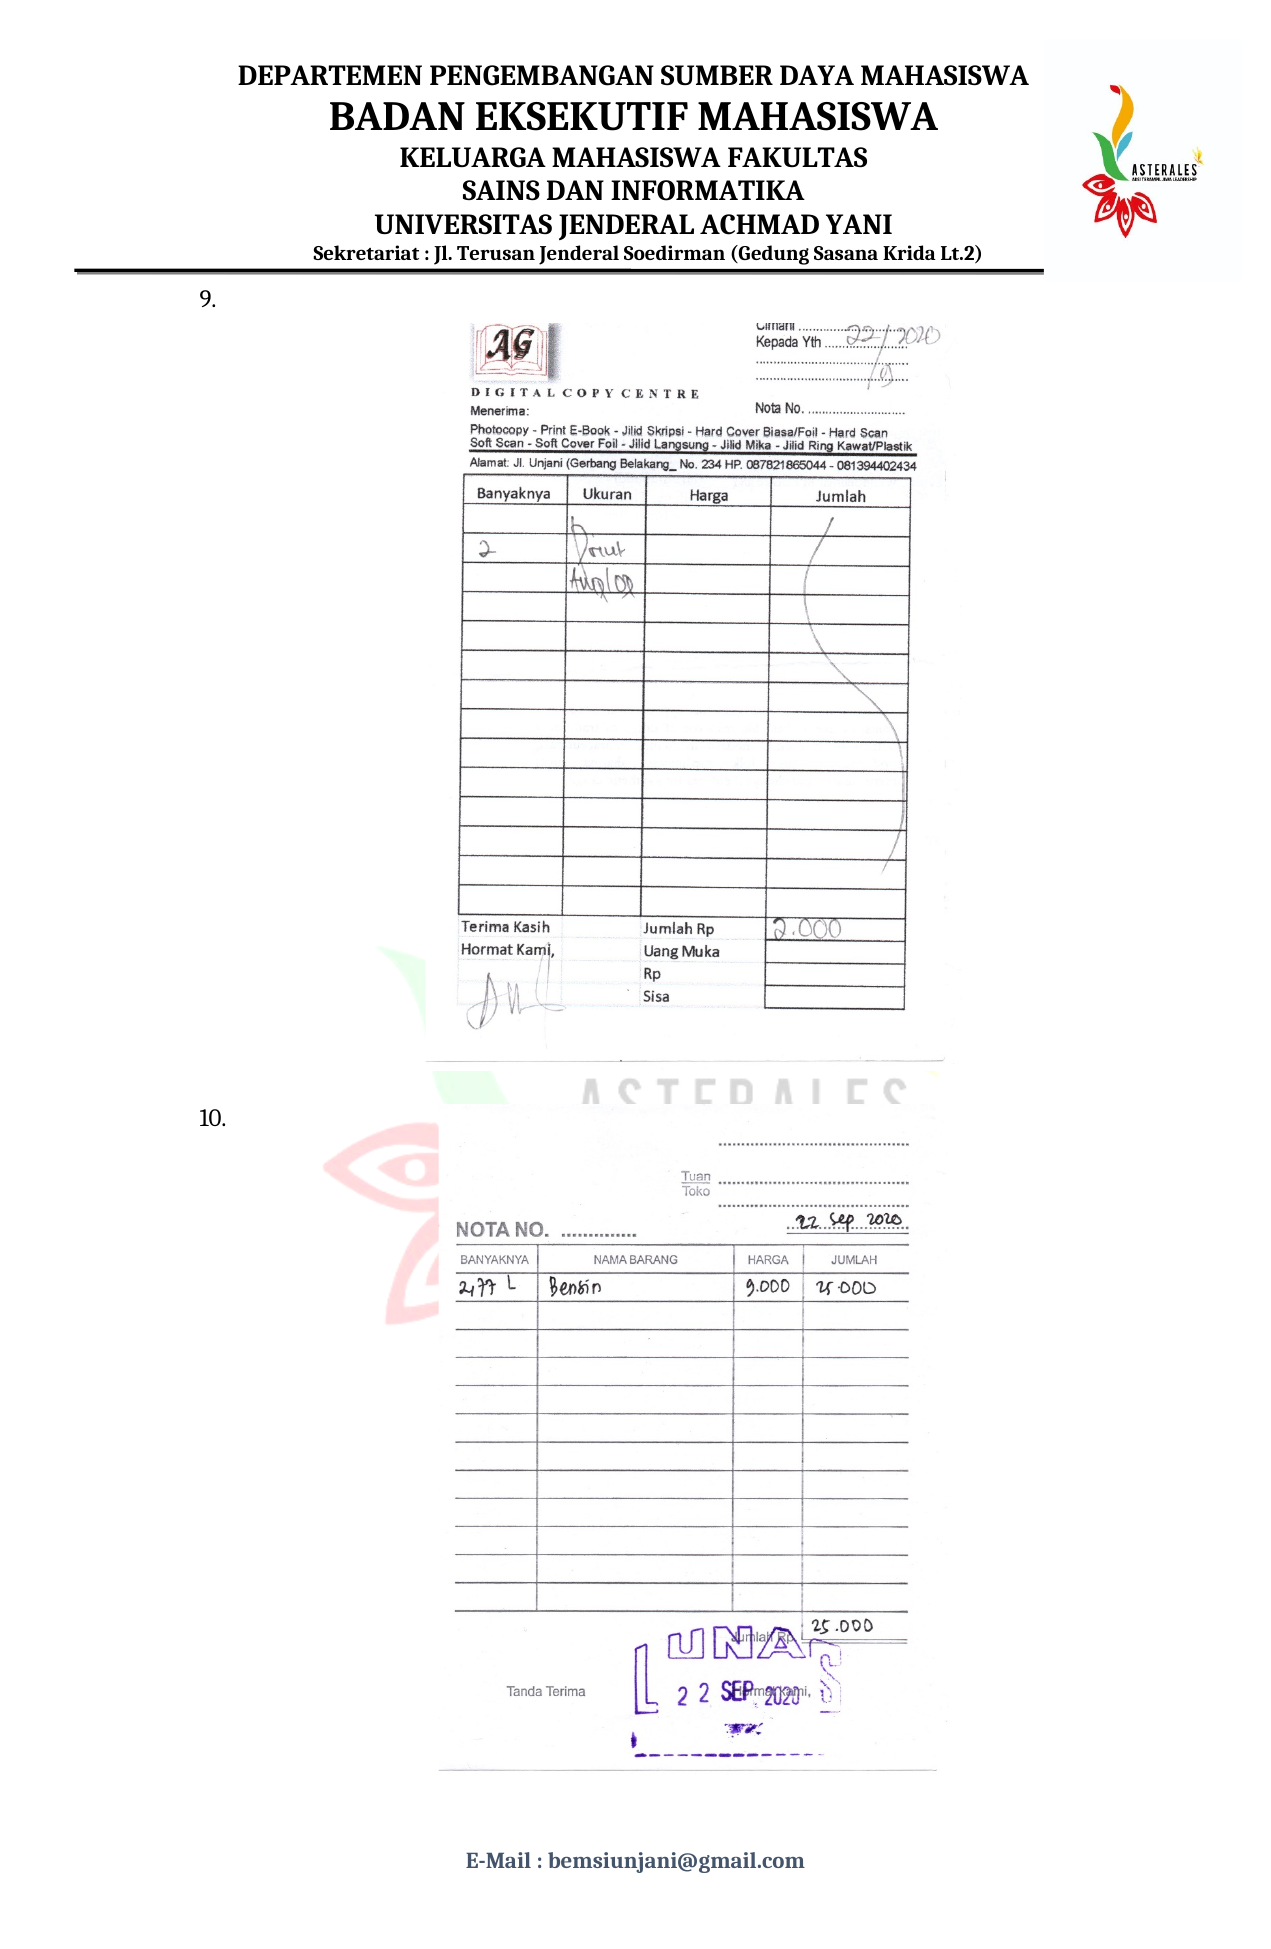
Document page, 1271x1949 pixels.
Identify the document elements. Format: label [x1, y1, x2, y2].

picture [61, 60, 254, 261]
table_cell [236, 1104, 1151, 1807]
table_cell [236, 285, 1151, 1104]
table_cell [186, 285, 236, 1104]
table_cell [186, 1104, 236, 1807]
picture [438, 1104, 949, 1775]
picture [1042, 39, 1242, 280]
picture [425, 323, 962, 1071]
